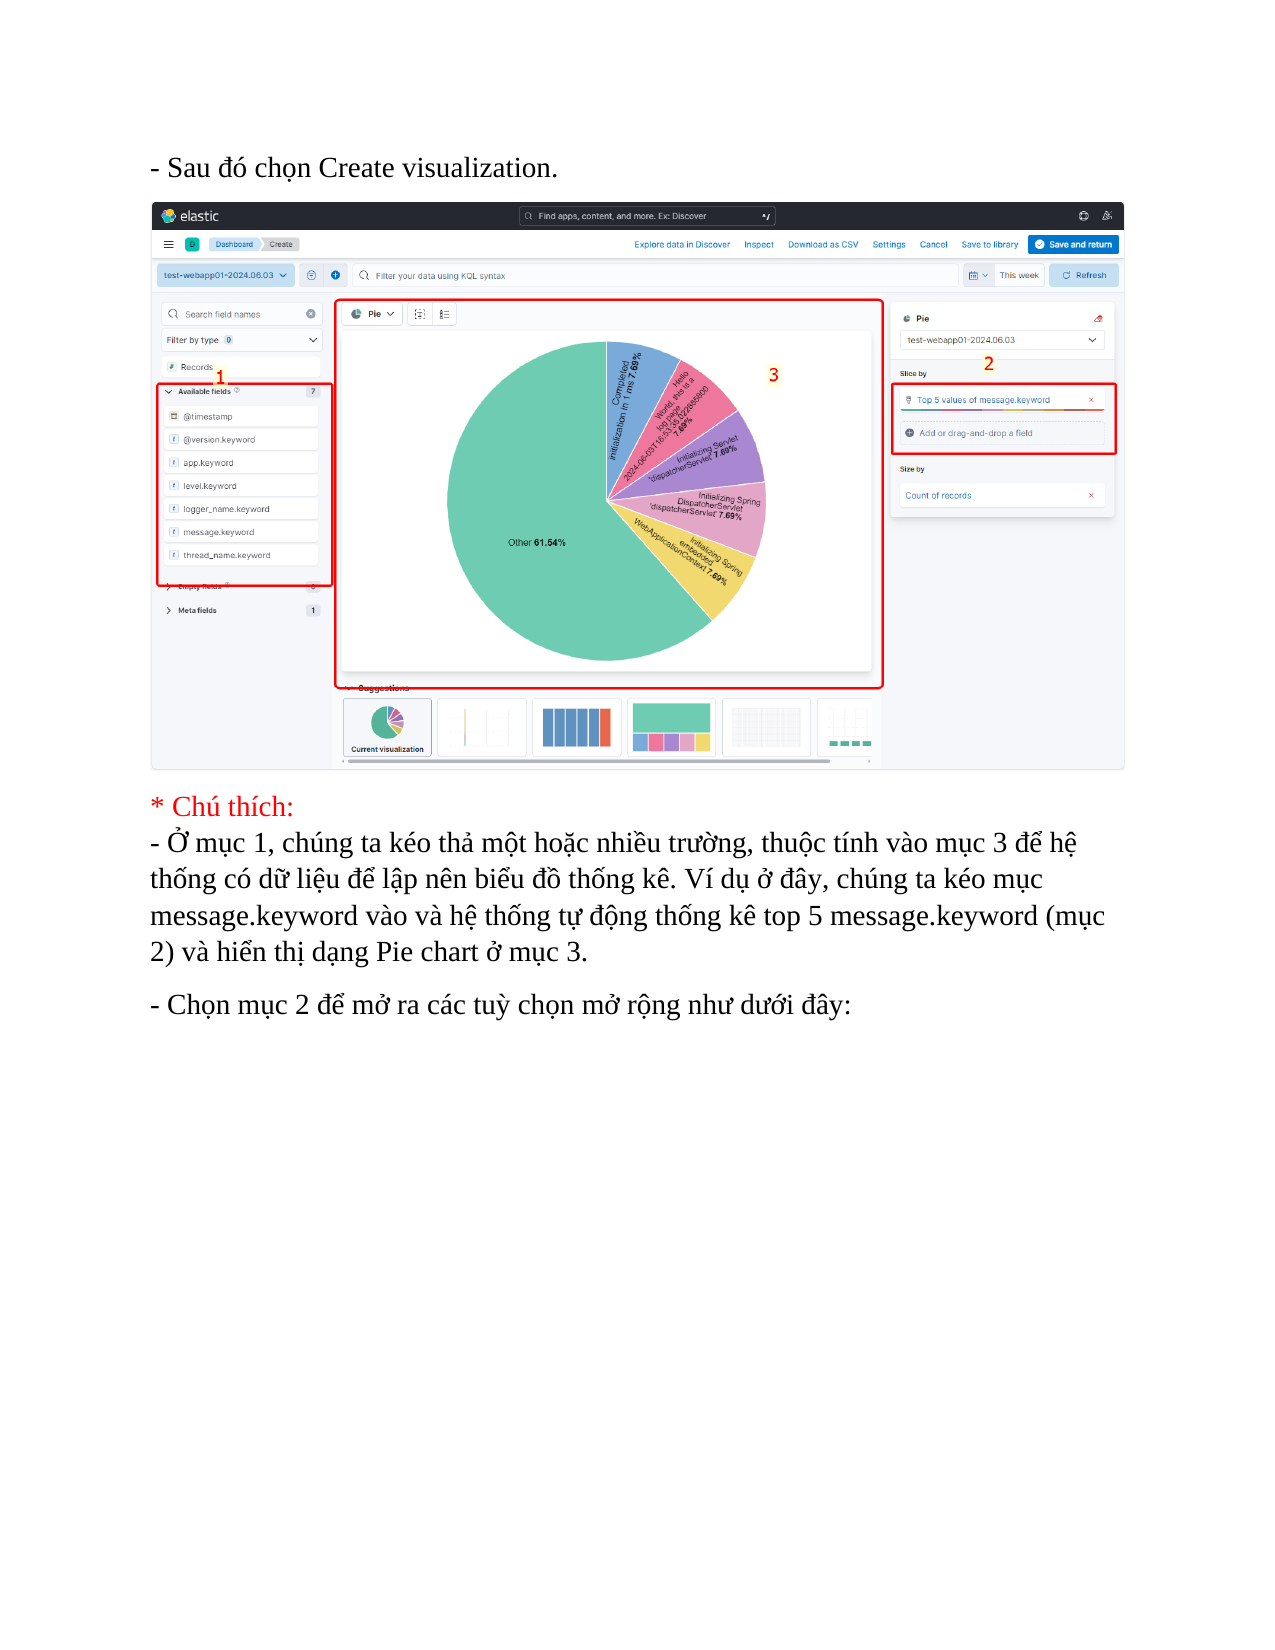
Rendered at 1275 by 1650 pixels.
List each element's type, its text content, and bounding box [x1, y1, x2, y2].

text - Ở mục 1, chúng ta kéo thả một hoặc nhiều trường, thuộc tính vào mục 3 để hệ thống có dữ liệu để lập nên biểu đồ thống kê. Ví dụ ở đây, chúng ta kéo mục message.keyword vào và hệ thống tự động thống kê top 5 message.keyword (mục 2) và hiển thị dạng Pie chart ở mục 3. [150, 826, 1125, 967]
text * Chú thích: [150, 789, 1125, 823]
text - Sau đó chọn Create visualization. [150, 150, 1125, 183]
picture [150, 202, 1125, 771]
text - Chọn mục 2 để mở ra các tuỳ chọn mở rộng như dưới đây: [150, 987, 1125, 1020]
